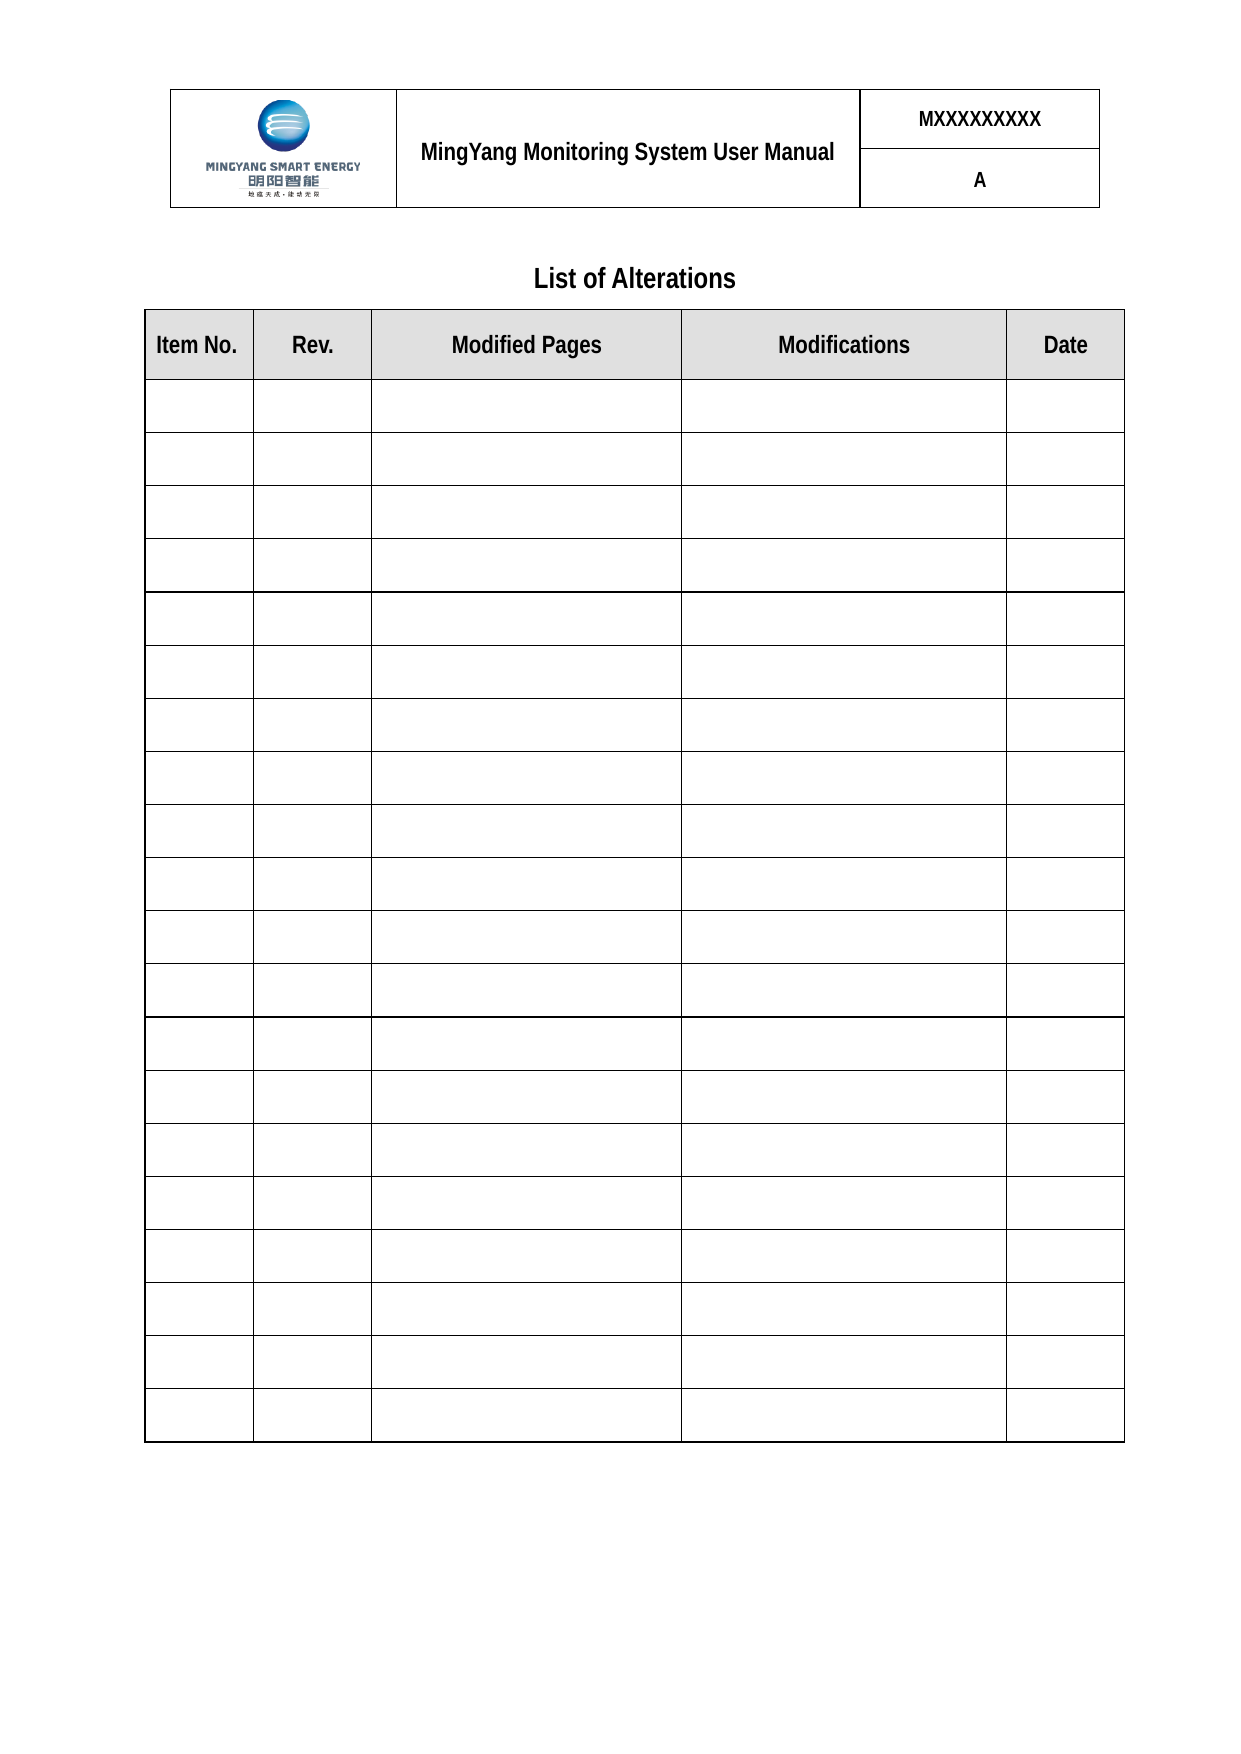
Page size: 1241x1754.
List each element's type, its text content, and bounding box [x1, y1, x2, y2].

table_cell [1007, 433, 1124, 485]
table_cell [146, 805, 253, 857]
table_cell [1007, 1283, 1124, 1335]
table_cell [1007, 486, 1124, 538]
table_cell [682, 699, 1006, 751]
table_cell [372, 539, 681, 591]
table_cell [254, 1071, 371, 1123]
table_cell [372, 752, 681, 804]
table_header Date [1007, 310, 1124, 379]
table_cell [1007, 911, 1124, 963]
table_cell [1007, 752, 1124, 804]
table_cell [146, 1071, 253, 1123]
table_cell [372, 1124, 681, 1176]
table_cell [254, 1283, 371, 1335]
table_cell [146, 486, 253, 538]
table_cell [1007, 1124, 1124, 1176]
table_header Rev. [254, 310, 371, 379]
table_cell [682, 1124, 1006, 1176]
table_cell [682, 539, 1006, 591]
table_cell [372, 1018, 681, 1069]
table_cell [254, 433, 371, 485]
table_cell [372, 1336, 681, 1388]
table_cell [372, 1283, 681, 1335]
table_cell [372, 433, 681, 485]
table_cell [372, 646, 681, 698]
table_header Modifications [682, 310, 1006, 379]
table_cell [146, 699, 253, 751]
table_cell [372, 1389, 681, 1441]
table_cell [682, 752, 1006, 804]
table_cell [372, 486, 681, 538]
table_cell [254, 752, 371, 804]
table_cell [1007, 646, 1124, 698]
table_cell [146, 1389, 253, 1441]
table_cell [682, 1071, 1006, 1123]
picture [206, 100, 360, 197]
table_cell [1007, 805, 1124, 857]
table_cell [254, 1389, 371, 1441]
table_cell [254, 1230, 371, 1282]
table_cell [146, 539, 253, 591]
table_cell [372, 1071, 681, 1123]
table_cell [682, 1018, 1006, 1069]
table_cell [1007, 593, 1124, 644]
table_header Modified Pages [372, 310, 681, 379]
table_cell [254, 964, 371, 1016]
table_cell [372, 380, 681, 432]
table_cell [1007, 380, 1124, 432]
table_cell [682, 380, 1006, 432]
table_cell [146, 752, 253, 804]
table_cell [682, 1177, 1006, 1229]
table_cell [254, 805, 371, 857]
table_cell [1007, 1071, 1124, 1123]
table_cell [1007, 858, 1124, 910]
table_cell [254, 699, 371, 751]
table_cell [254, 1177, 371, 1229]
table_cell [254, 646, 371, 698]
table_cell [682, 646, 1006, 698]
table_cell [682, 1389, 1006, 1441]
table_cell [372, 911, 681, 963]
table_cell [682, 593, 1006, 644]
table_cell [146, 1124, 253, 1176]
table_cell [146, 380, 253, 432]
table_cell [146, 1018, 253, 1069]
table_cell [146, 646, 253, 698]
table_cell [372, 699, 681, 751]
table_cell [254, 593, 371, 644]
table_cell [682, 1336, 1006, 1388]
table_cell [372, 858, 681, 910]
table_cell [682, 911, 1006, 963]
table_cell [146, 964, 253, 1016]
table_cell [682, 964, 1006, 1016]
table_cell [372, 1177, 681, 1229]
table_cell [372, 1230, 681, 1282]
table_cell [254, 539, 371, 591]
table_cell [1007, 964, 1124, 1016]
table_cell [254, 911, 371, 963]
table_cell [146, 433, 253, 485]
table_header Item No. [146, 310, 253, 379]
table_cell [1007, 1336, 1124, 1388]
table_cell [1007, 1177, 1124, 1229]
table_cell [254, 380, 371, 432]
table_cell [254, 486, 371, 538]
table_cell [372, 593, 681, 644]
table_cell [372, 805, 681, 857]
table_cell [682, 805, 1006, 857]
table_cell [1007, 1018, 1124, 1069]
table_cell [372, 964, 681, 1016]
table_cell [254, 1018, 371, 1069]
table_cell [254, 858, 371, 910]
table_cell [146, 1230, 253, 1282]
table_cell [682, 1283, 1006, 1335]
table_cell [1007, 1389, 1124, 1441]
table_cell [146, 1177, 253, 1229]
table_cell [146, 1336, 253, 1388]
table_cell [146, 593, 253, 644]
table_cell [146, 1283, 253, 1335]
text List of Alterations [148, 246, 1122, 309]
table_cell [682, 858, 1006, 910]
table_cell [682, 486, 1006, 538]
table_cell [1007, 539, 1124, 591]
table_cell [146, 911, 253, 963]
table_cell [254, 1336, 371, 1388]
table_cell [254, 1124, 371, 1176]
table_cell [1007, 1230, 1124, 1282]
table_cell [146, 858, 253, 910]
table_cell [682, 1230, 1006, 1282]
table_cell [682, 433, 1006, 485]
table_cell [1007, 699, 1124, 751]
